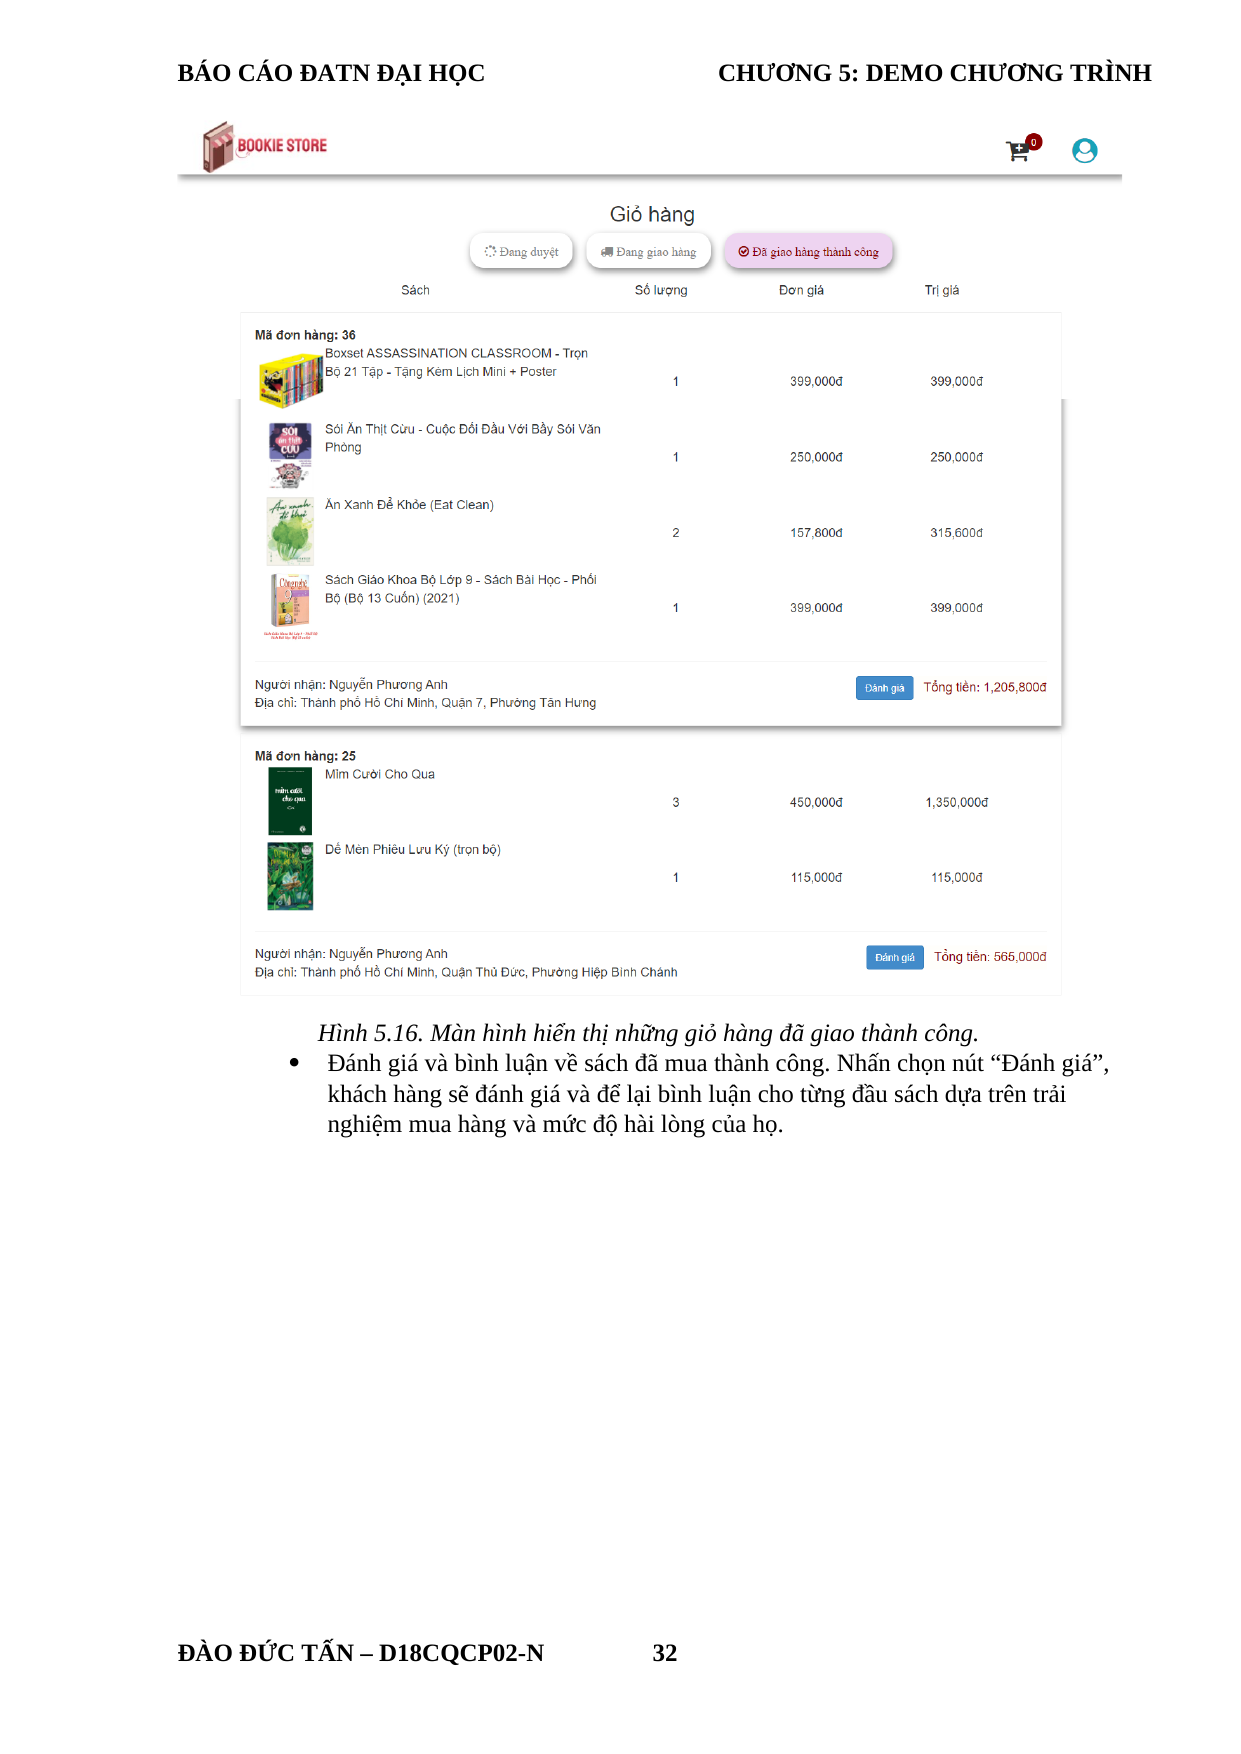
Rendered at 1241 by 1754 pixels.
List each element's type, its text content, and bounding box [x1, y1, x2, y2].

subtitle Hình 5.16. Màn hình hiển thị những giỏ hàng đã giao thành công. [177, 1018, 1122, 1047]
list Đánh giá và bình luận về sách đã mua thành công. Nhấn chọn nút “Đánh giá”, khách hàng sẽ đánh giá và để lại bình luận cho từng đầu sách dựa trên trải nghiệm mua hàng và mức độ hài lòng của họ. [290, 1048, 1122, 1138]
picture [177, 118, 1123, 1000]
